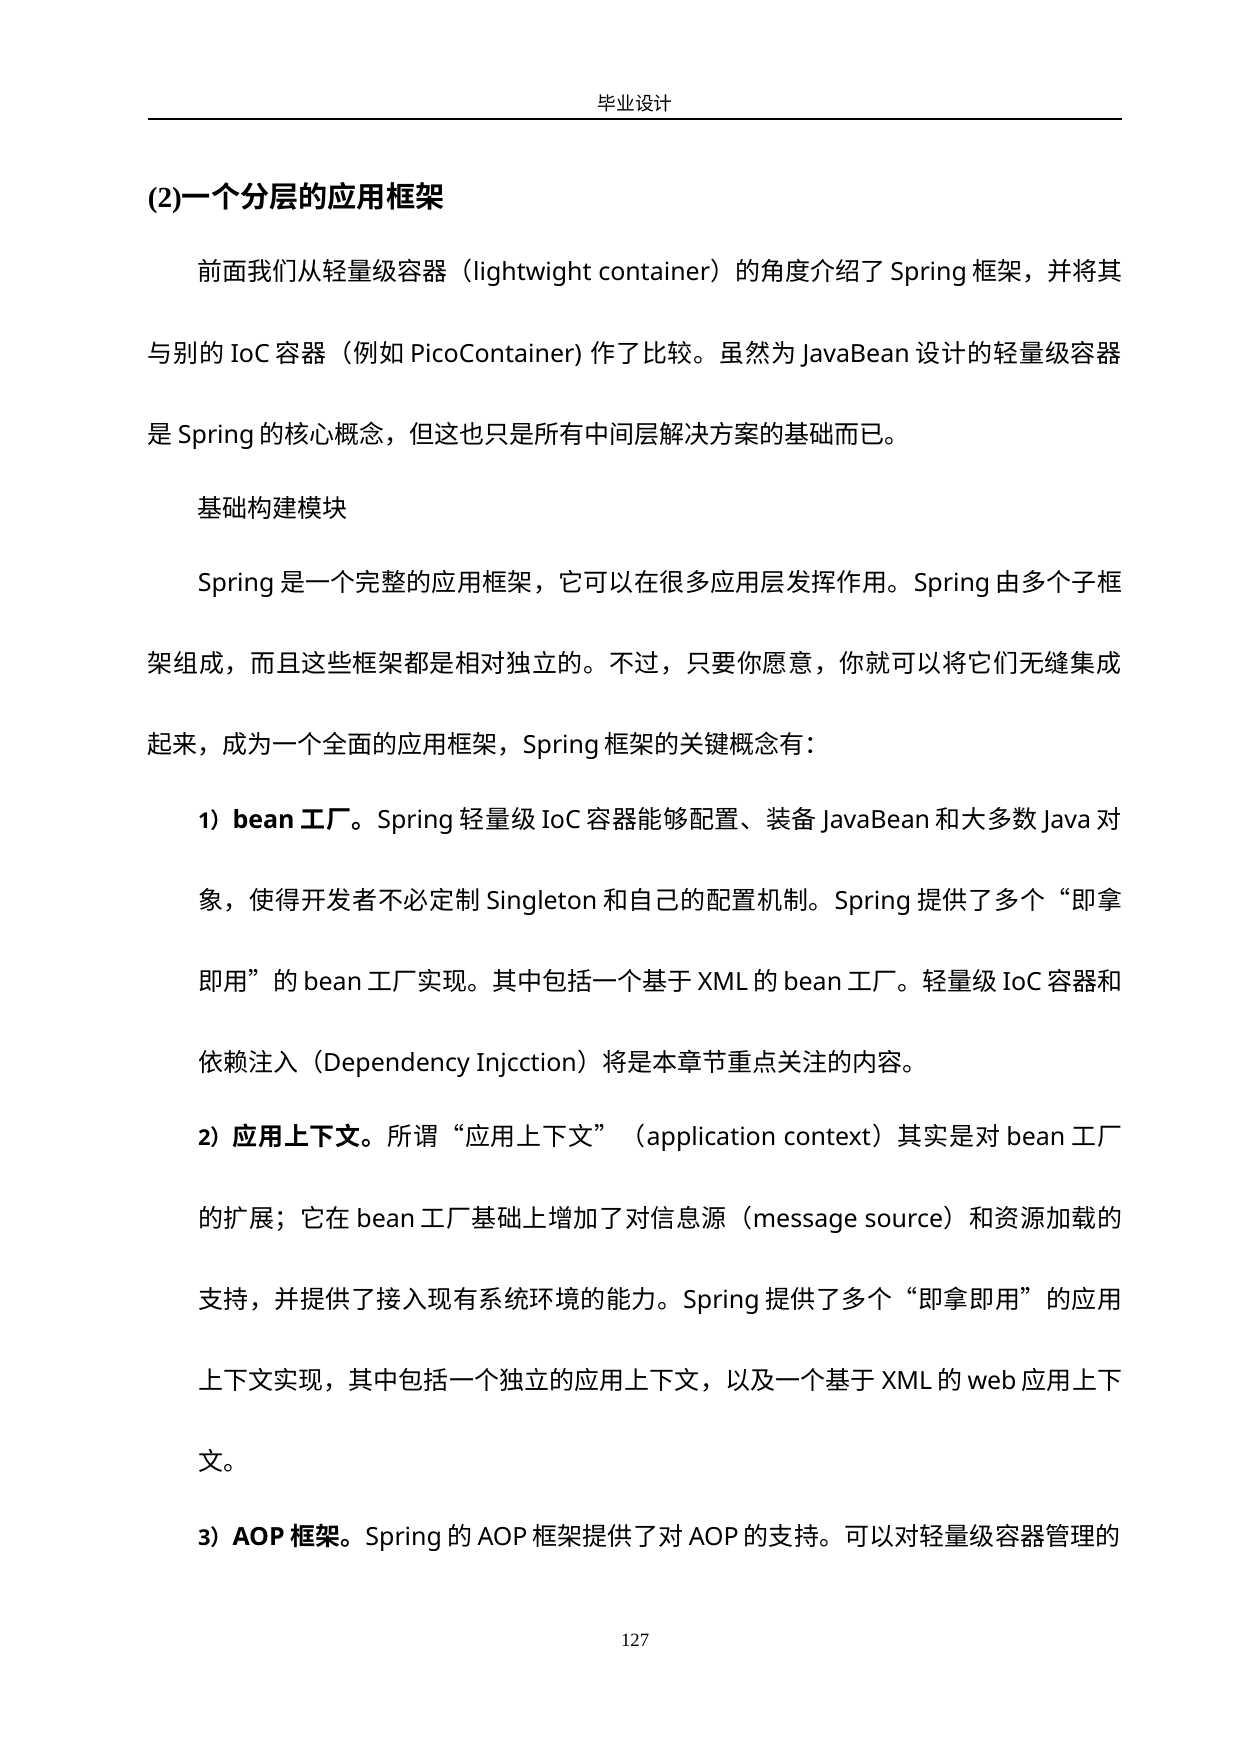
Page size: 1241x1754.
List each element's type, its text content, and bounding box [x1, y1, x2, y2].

text Spring是一个完整的应用框架，它可以在很多应用层发挥作用。Spring由多个子框架组成，而且这些框架都是相对独立的。不过，只要你愿意，你就可以将它们无缝集成起来，成为一个全面的应用框架，Spring框架的关键概念有： [148, 548, 1122, 776]
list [198, 1502, 1122, 1567]
text 前面我们从轻量级容器（lightwight container）的角度介绍了Spring框架，并将其与别的IoC容器（例如PicoContainer) 作了比较。虽然为JavaBean设计的轻量级容器是Spring的核心概念，但这也只是所有中间层解决方案的基础而已。 [148, 237, 1122, 465]
list 应用上下文。所谓“应用上下文”（application context）其实是对bean工厂的扩展；它在bean工厂基础上增加了对信息源（message source）和资源加载的支持，并提供了接入现有系统环境的能力。Spring提供了多个“即拿即用”的应用上下文实现，其中包括一个独立的应用上下文，以及一个基于XML的web应用上下文。 [198, 1102, 1122, 1492]
list 一个分层的应用框架 [148, 162, 1122, 227]
text 基础构建模块 [148, 474, 1122, 539]
list bean工厂。Spring轻量级IoC容器能够配置、装备JavaBean和大多数Java对象，使得开发者不必定制Singleton和自己的配置机制。Spring提供了多个“即拿即用”的bean工厂实现。其中包括一个基于XML的bean工厂。轻量级IoC容器和依赖注入（Dependency Injcction）将是本章节重点关注的内容。 [198, 785, 1122, 1093]
